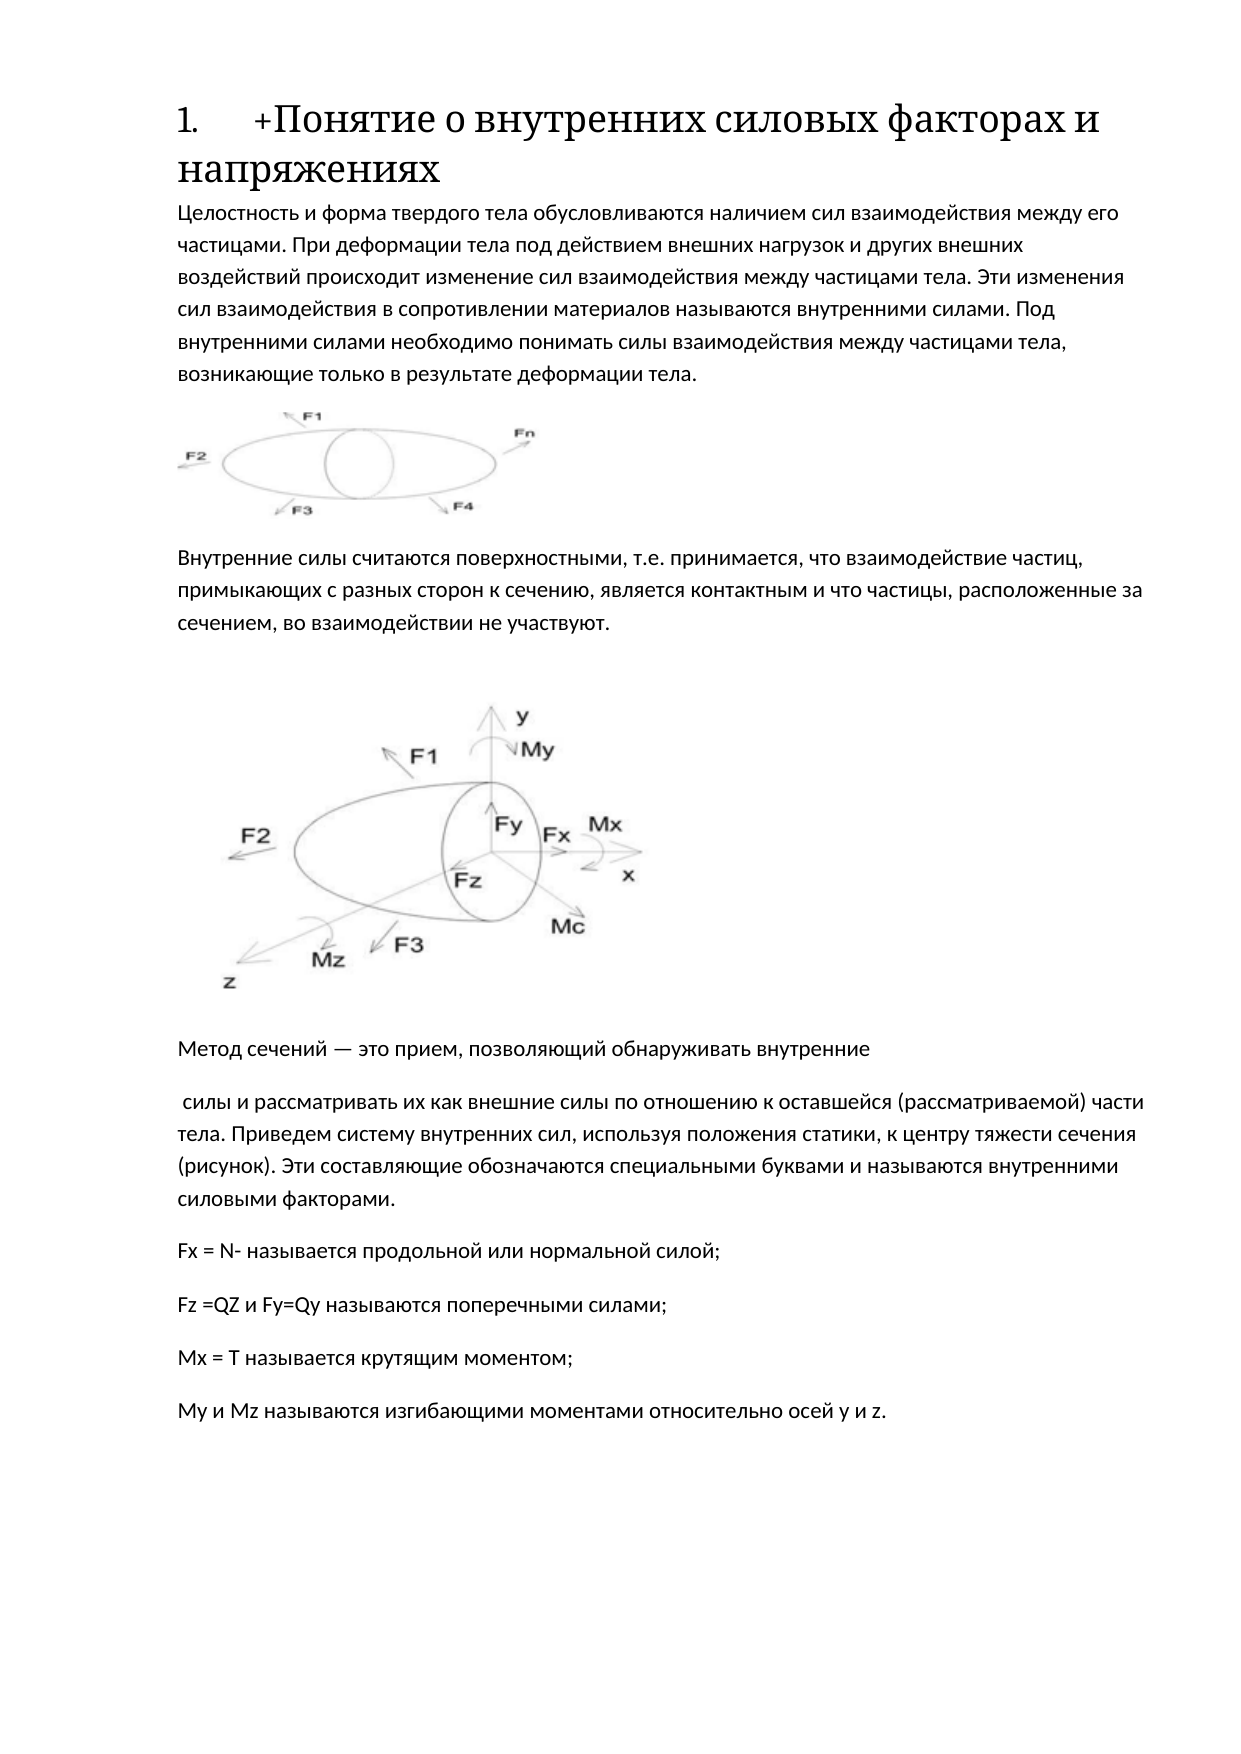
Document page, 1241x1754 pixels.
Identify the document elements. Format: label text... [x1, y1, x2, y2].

picture [177, 412, 540, 519]
subtitle 1. +Понятие о внутренних силовых факторах и напряжениях [177, 99, 1152, 192]
text силы и рассматривать их как внешние силы по отношению к оставшейся (рассматриваемой) части тела. Приведем систему внутренних сил, используя положения статики, к центру тяжести сечения (рисунок). Эти составляющие обозначаются специальными буквами и называются внутренними силовыми факторами. [177, 1087, 1152, 1212]
text Мх = Т называется крутящим моментом; [177, 1343, 1152, 1371]
text Внутренние силы считаются поверхностными, т.е. принимается, что взаимодействие частиц, примыкающих с разных сторон к сечению, является контактным и что частицы, расположенные за сечением, во взаимодействии не участвуют. [177, 543, 1152, 636]
text Fz =QZ и Fy=Qy называются поперечными силами; [177, 1290, 1152, 1318]
text Метод сечений — это прием, позволяющий обнаруживать внутренние [177, 1034, 1152, 1062]
text Целостность и форма твердого тела обусловливаются наличием сил взаимодействия между его частицами. При деформации тела под действием внешних нагрузок и других внешних воздействий происходит изменение сил взаимодействия между частицами тела. Эти изменения сил взаимодействия в сопротивлении материалов называются внутренними силами. Под внутренними силами необходимо понимать силы взаимодействия между частицами тела, возникающие только в результате деформации тела. [177, 198, 1152, 387]
text Му и Mz называются изгибающими моментами относительно осей у и z. [177, 1396, 1152, 1424]
text Fx = N- называется продольной или нормальной силой; [177, 1237, 1152, 1265]
picture [177, 660, 668, 1009]
